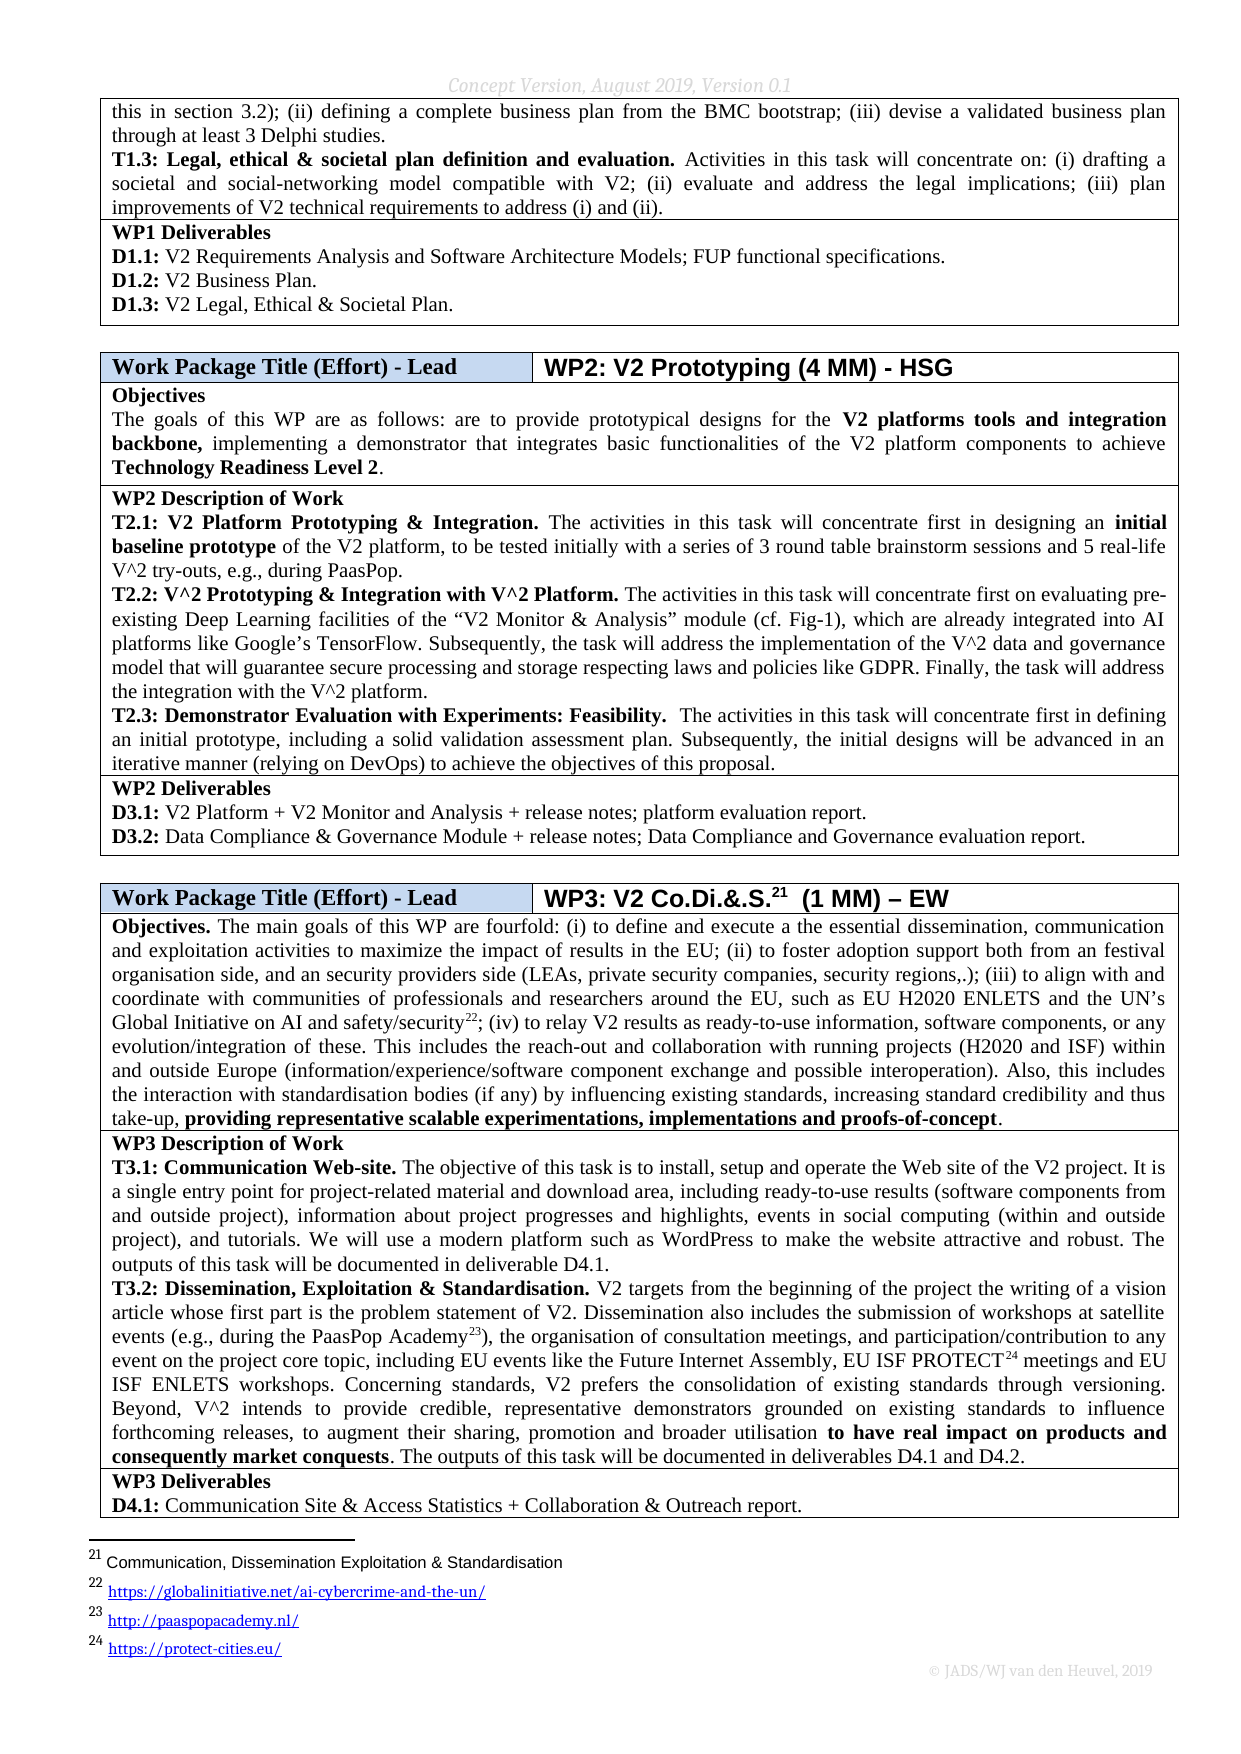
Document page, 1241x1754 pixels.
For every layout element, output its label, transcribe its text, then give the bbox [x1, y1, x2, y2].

table_cell WP2 Deliverables D3.1: V2 Platform + V2 Monitor and Analysis + release notes; platform evaluation report. D3.2: Data Compliance & Governance Module + release notes; Data Compliance and Governance evaluation report. [101, 776, 1178, 855]
table_cell WP1 Deliverables D1.1: V2 Requirements Analysis and Software Architecture Models; FUP functional specifications. D1.2: V2 Business Plan. D1.3: V2 Legal, Ethical & Societal Plan. [101, 220, 1178, 325]
table_cell WP2 Description of Work T2.1: V2 Platform Prototyping & Integration. The activities in this task will concentrate first in designing an initial baseline prototype of the V2 platform, to be tested initially with a series of 3 round table brainstorm sessions and 5 real-life V^2 try-outs, e.g., during PaasPop. T2.2: V^2 Prototyping & Integration with V^2 Platform. The activities in this task will concentrate first on evaluating pre-existing Deep Learning facilities of the “V2 Monitor & Analysis” module (cf. Fig-1), which are already integrated into AI platforms like Google’s TensorFlow. Subsequently, the task will address the implementation of the V^2 data and governance model that will guarantee secure processing and storage respecting laws and policies like GDPR. Finally, the task will address the integration with the V^2 platform. T2.3: Demonstrator Evaluation with Experiments: Feasibility. The activities in this task will concentrate first in defining an initial prototype, including a solid validation assessment plan. Subsequently, the initial designs will be advanced in an iterative manner (relying on DevOps) to achieve the objectives of this proposal. [101, 486, 1178, 775]
table_header Work Package Title (Effort) - Lead [101, 353, 532, 382]
table_header WP2: V2 Prototyping (4 MM) - HSG [533, 353, 1178, 382]
table_header Work Package Title (Effort) - Lead [101, 884, 532, 912]
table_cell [101, 99, 1178, 219]
table_cell Objectives The goals of this WP are as follows: are to provide prototypical designs for the V2 platforms tools and integration backbone, implementing a demonstrator that integrates basic functionalities of the V2 platform components to achieve Technology Readiness Level 2. [101, 383, 1178, 485]
table_header WP3: V2 Co.Di.&.S. (1 MM) – EW [533, 884, 1178, 912]
table_cell WP3 Description of Work T3.1: Communication Web-site. The objective of this task is to install, setup and operate the Web site of the V2 project. It is a single entry point for project-related material and download area, including ready-to-use results (software components from and outside project), information about project progresses and highlights, events in social computing (within and outside project), and tutorials. We will use a modern platform such as WordPress to make the website attractive and robust. The outputs of this task will be documented in deliverable D4.1. T3.2: Dissemination, Exploitation & Standardisation. V2 targets from the beginning of the project the writing of a vision article whose first part is the problem statement of V2. Dissemination also includes the submission of workshops at satellite events (e.g., during the PaasPop Academy), the organisation of consultation meetings, and participation/contribution to any event on the project core topic, including EU events like the Future Internet Assembly, EU ISF PROTECT meetings and EU ISF ENLETS workshops. Concerning standards, V2 prefers the consolidation of existing standards through versioning. Beyond, V^2 intends to provide credible, representative demonstrators grounded on existing standards to influence forthcoming releases, to augment their sharing, promotion and broader utilisation to have real impact on products and consequently market conquests. The outputs of this task will be documented in deliverables D4.1 and D4.2. [101, 1131, 1178, 1468]
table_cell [101, 1469, 1178, 1517]
table_cell Objectives. The main goals of this WP are fourfold: (i) to define and execute a the essential dissemination, communication and exploitation activities to maximize the impact of results in the EU; (ii) to foster adoption support both from an festival organisation side, and an security providers side (LEAs, private security companies, security regions,.); (iii) to align with and coordinate with communities of professionals and researchers around the EU, such as EU H2020 ENLETS and the UN’s Global Initiative on AI and safety/security; (iv) to relay V2 results as ready-to-use information, software components, or any evolution/integration of these. This includes the reach-out and collaboration with running projects (H2020 and ISF) within and outside Europe (information/experience/software component exchange and possible interoperation). Also, this includes the interaction with standardisation bodies (if any) by influencing existing standards, increasing standard credibility and thus take-up, providing representative scalable experimentations, implementations and proofs-of-concept. [101, 914, 1178, 1130]
